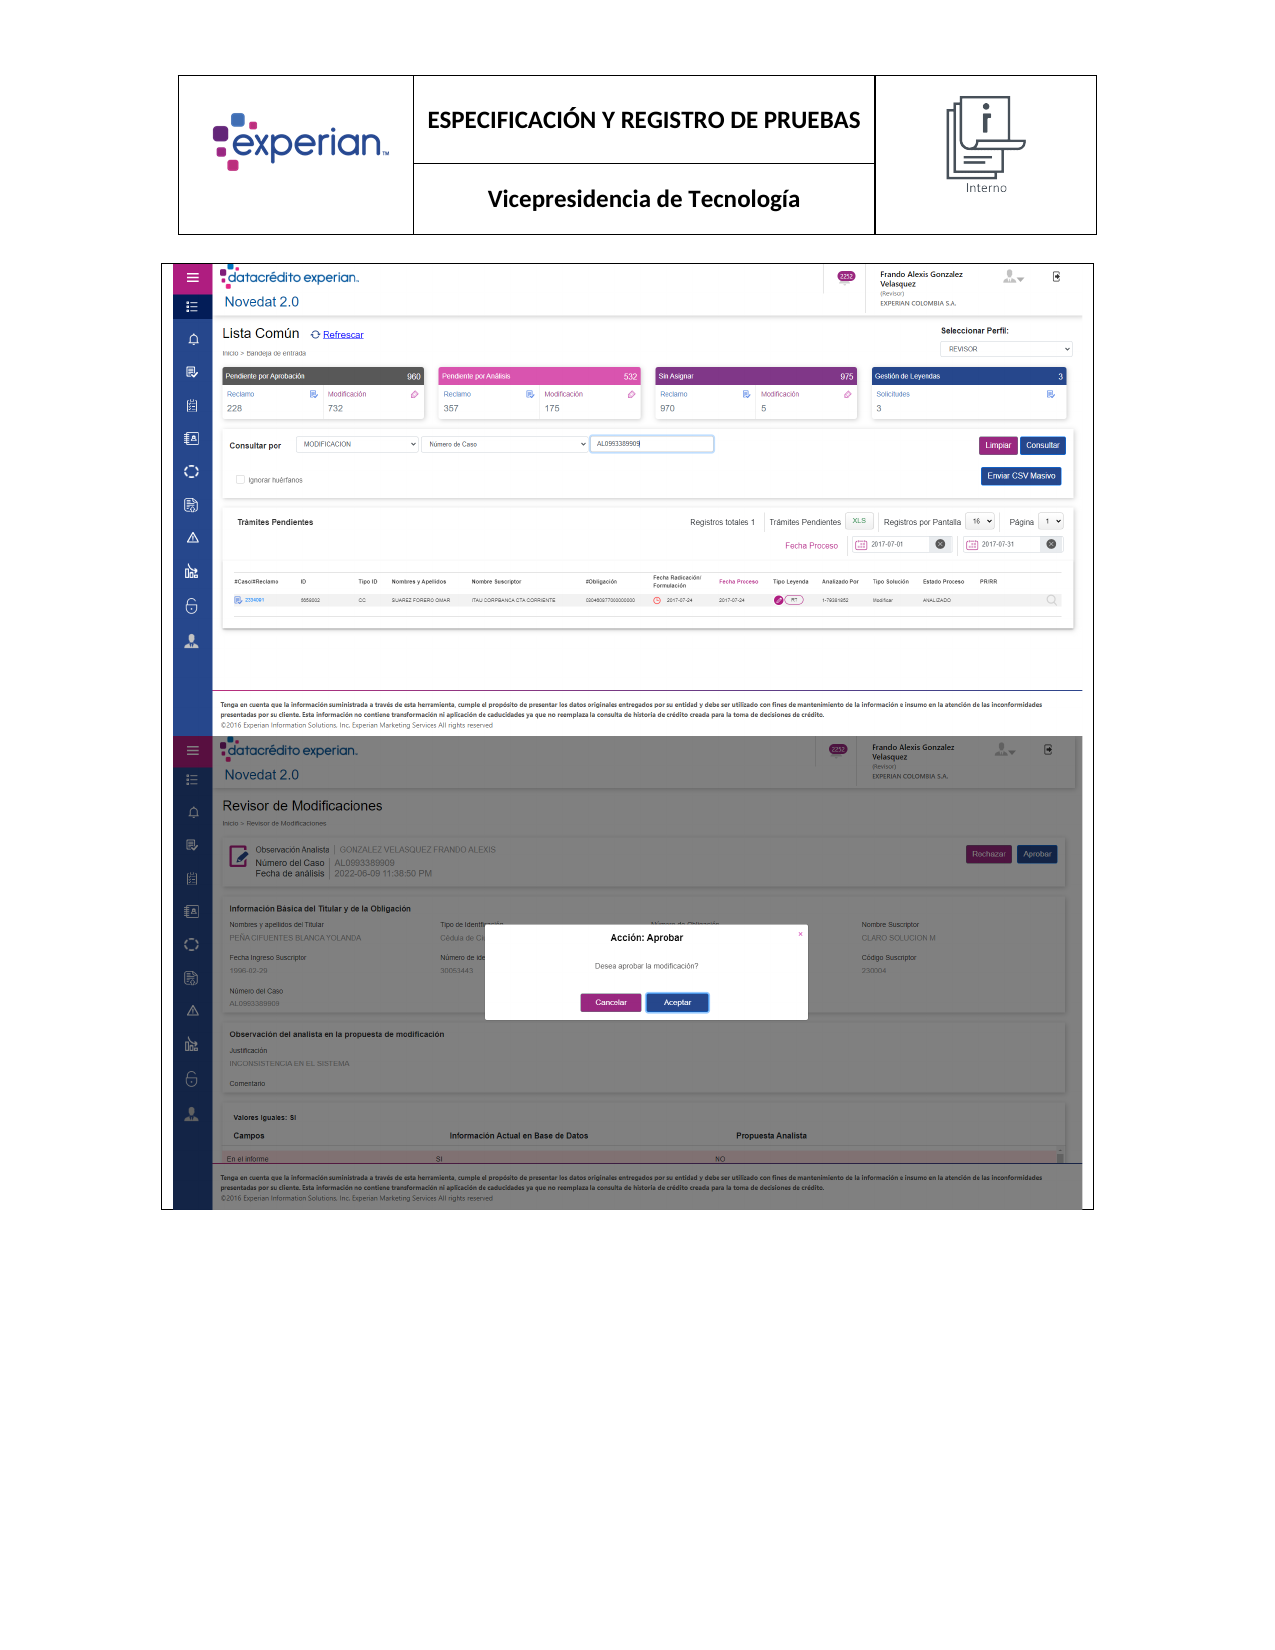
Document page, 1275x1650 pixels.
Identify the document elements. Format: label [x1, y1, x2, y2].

picture [173, 264, 1083, 1210]
picture [946, 91, 1026, 193]
table_cell [162, 264, 173, 1209]
picture [191, 91, 401, 192]
table_cell [1083, 264, 1093, 1209]
